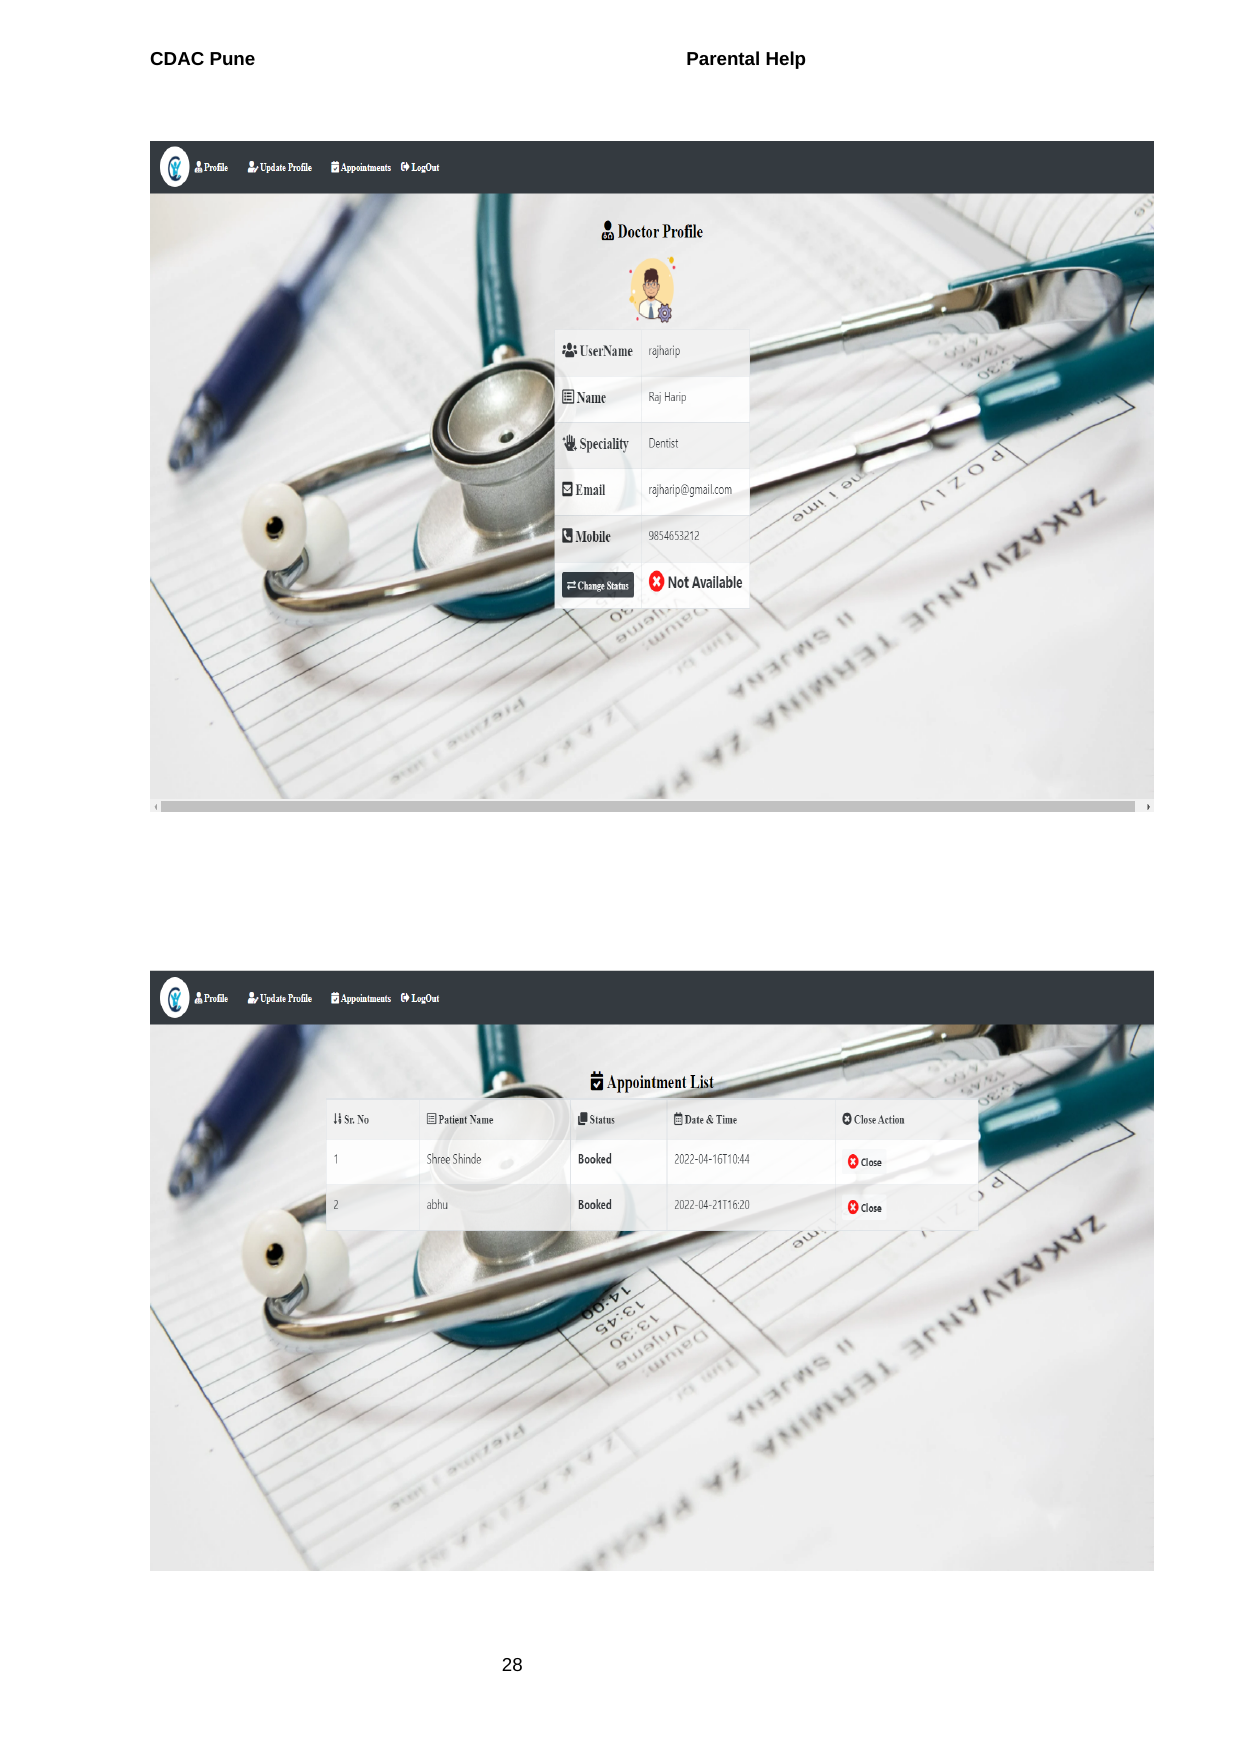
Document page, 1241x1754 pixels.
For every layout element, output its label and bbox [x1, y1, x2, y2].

picture [150, 969, 1154, 1644]
picture [150, 141, 1154, 812]
